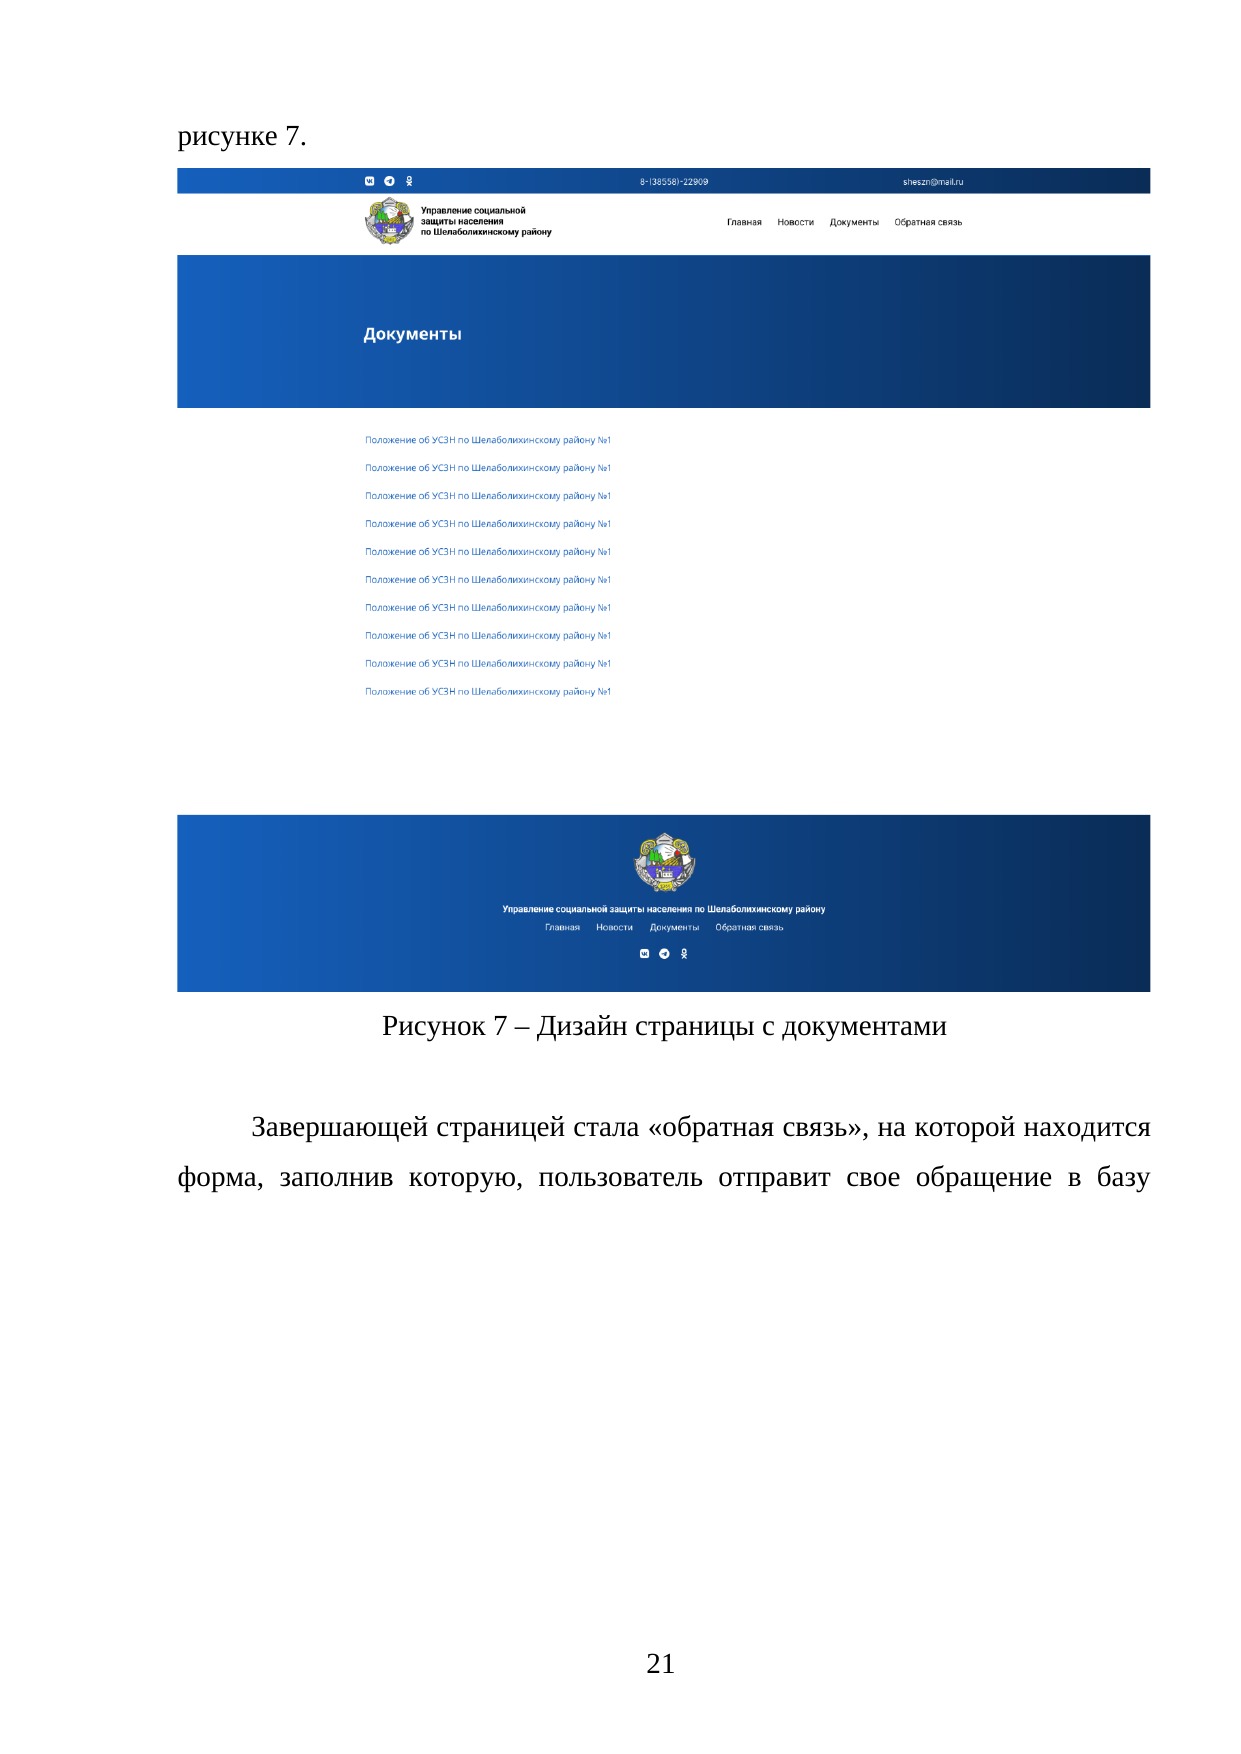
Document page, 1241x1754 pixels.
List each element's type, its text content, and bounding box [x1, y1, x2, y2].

text Рисунок 7 – Дизайн страницы с документами [177, 1008, 1152, 1042]
picture [177, 168, 1151, 992]
text Завершающей страницей стала «обратная связь», на которой находится форма, заполнив которую, пользователь отправит свое обращение в базу данных, как показано на рисунке 8. [177, 1109, 1152, 1193]
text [177, 118, 1152, 992]
